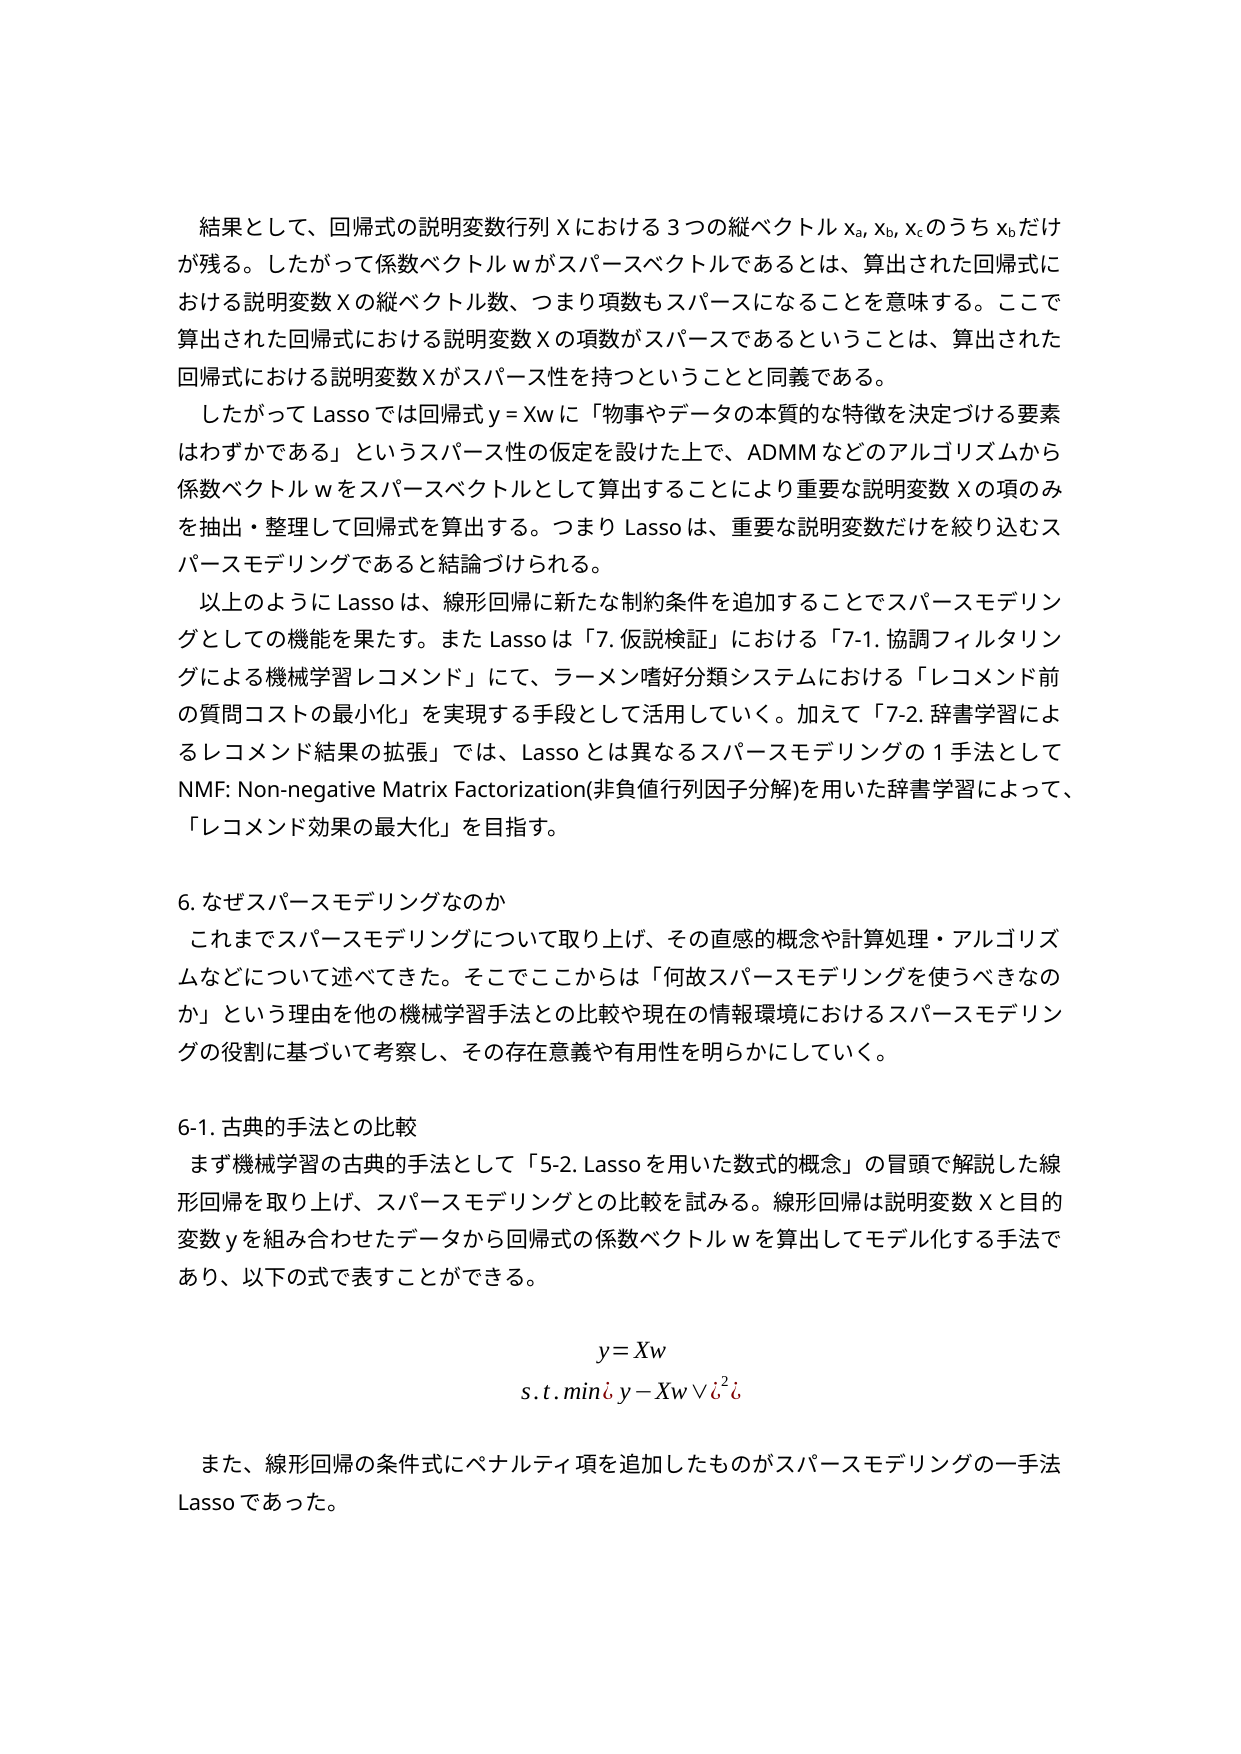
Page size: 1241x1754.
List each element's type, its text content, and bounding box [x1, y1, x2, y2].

text また、線形回帰の条件式にペナルティ項を追加したものがスパースモデリングの一手法Lassoであった。 [177, 1444, 1063, 1519]
text 以上のようにLassoは、線形回帰に新たな制約条件を追加することでスパースモデリングとしての機能を果たす。またLassoは「7. 仮説検証」における「7-1. 協調フィルタリングによる機械学習レコメンド」にて、ラーメン嗜好分類システムにおける「レコメンド前の質問コストの最小化」を実現する手段として活用していく。加えて「7-2. 辞書学習によるレコメンド結果の拡張」では、Lassoとは異なるスパースモデリングの1手法としてNMF: Non-negative Matrix Factorization(非負値行列因子分解)を用いた辞書学習によって、「レコメンド効果の最大化」を目指す。 [177, 582, 1063, 844]
text 6. なぜスパースモデリングなのか [177, 882, 1063, 919]
text まず機械学習の古典的手法として「5-2. Lassoを用いた数式的概念」の冒頭で解説した線形回帰を取り上げ、スパースモデリングとの比較を試みる。線形回帰は説明変数Xと目的変数yを組み合わせたデータから回帰式の係数ベクトルwを算出してモデル化する手法であり、以下の式で表すことができる。 [177, 1144, 1063, 1294]
text これまでスパースモデリングについて取り上げ、その直感的概念や計算処理・アルゴリズムなどについて述べてきた。そこでここからは「何故スパースモデリングを使うべきなのか」という理由を他の機械学習手法との比較や現在の情報環境におけるスパースモデリングの役割に基づいて考察し、その存在意義や有用性を明らかにしていく。 [177, 919, 1063, 1069]
text 6-1. 古典的手法との比較 [177, 1107, 1063, 1144]
text 結果として、回帰式の説明変数行列Xにおける3つの縦ベクトルxa, xb, xcのうちxbだけが残る。したがって係数ベクトルwがスパースベクトルであるとは、算出された回帰式における説明変数Xの縦ベクトル数、つまり項数もスパースになることを意味する。ここで算出された回帰式における説明変数Xの項数がスパースであるということは、算出された回帰式における説明変数Xがスパース性を持つということと同義である。 [177, 207, 1063, 394]
text したがってLassoでは回帰式y = Xwに「物事やデータの本質的な特徴を決定づける要素はわずかである」というスパース性の仮定を設けた上で、ADMMなどのアルゴリズムから係数ベクトルwをスパースベクトルとして算出することにより重要な説明変数Xの項のみを抽出・整理して回帰式を算出する。つまりLassoは、重要な説明変数だけを絞り込むスパースモデリングであると結論づけられる。 [177, 394, 1063, 582]
